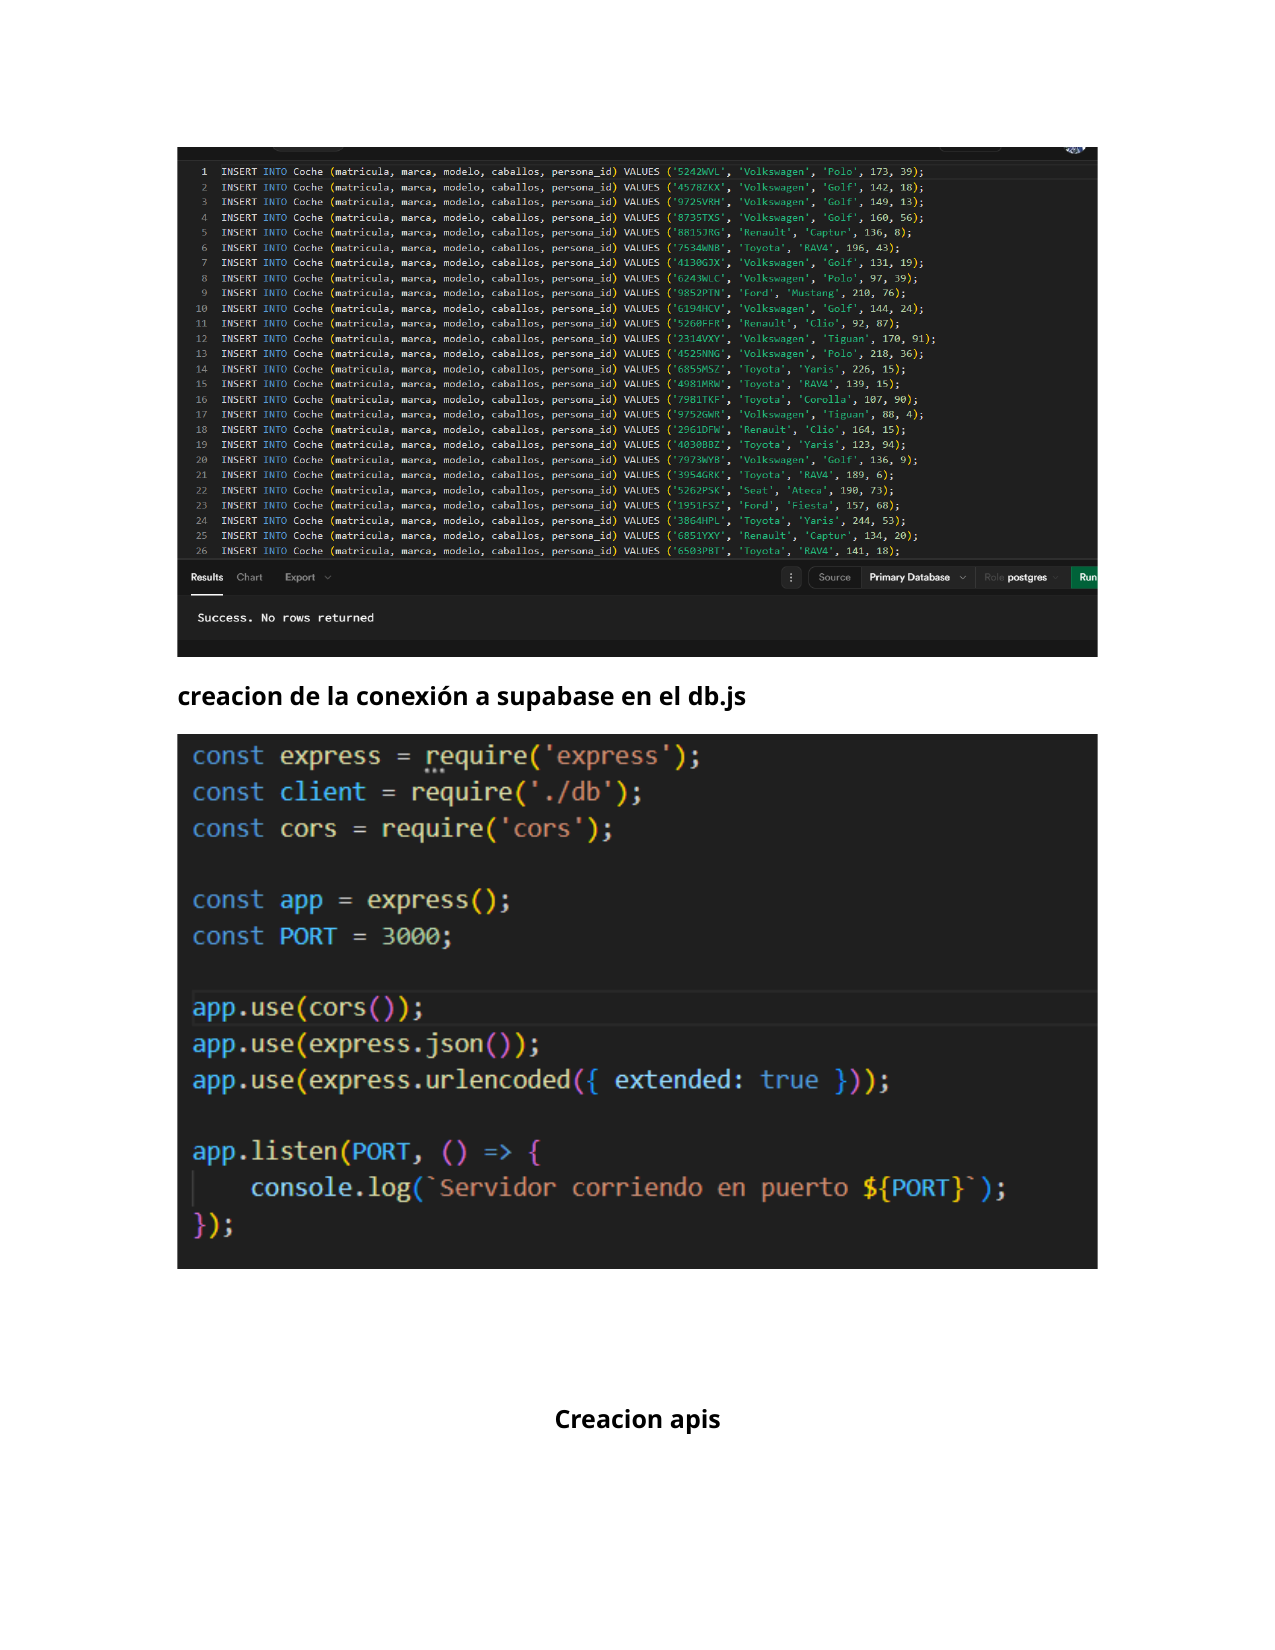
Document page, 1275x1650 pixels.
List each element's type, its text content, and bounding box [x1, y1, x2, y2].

text Creacion apis [177, 1402, 1098, 1436]
picture [177, 734, 1098, 1269]
picture [177, 147, 1098, 657]
text creacion de la conexión a supabase en el db.js [177, 678, 1098, 712]
